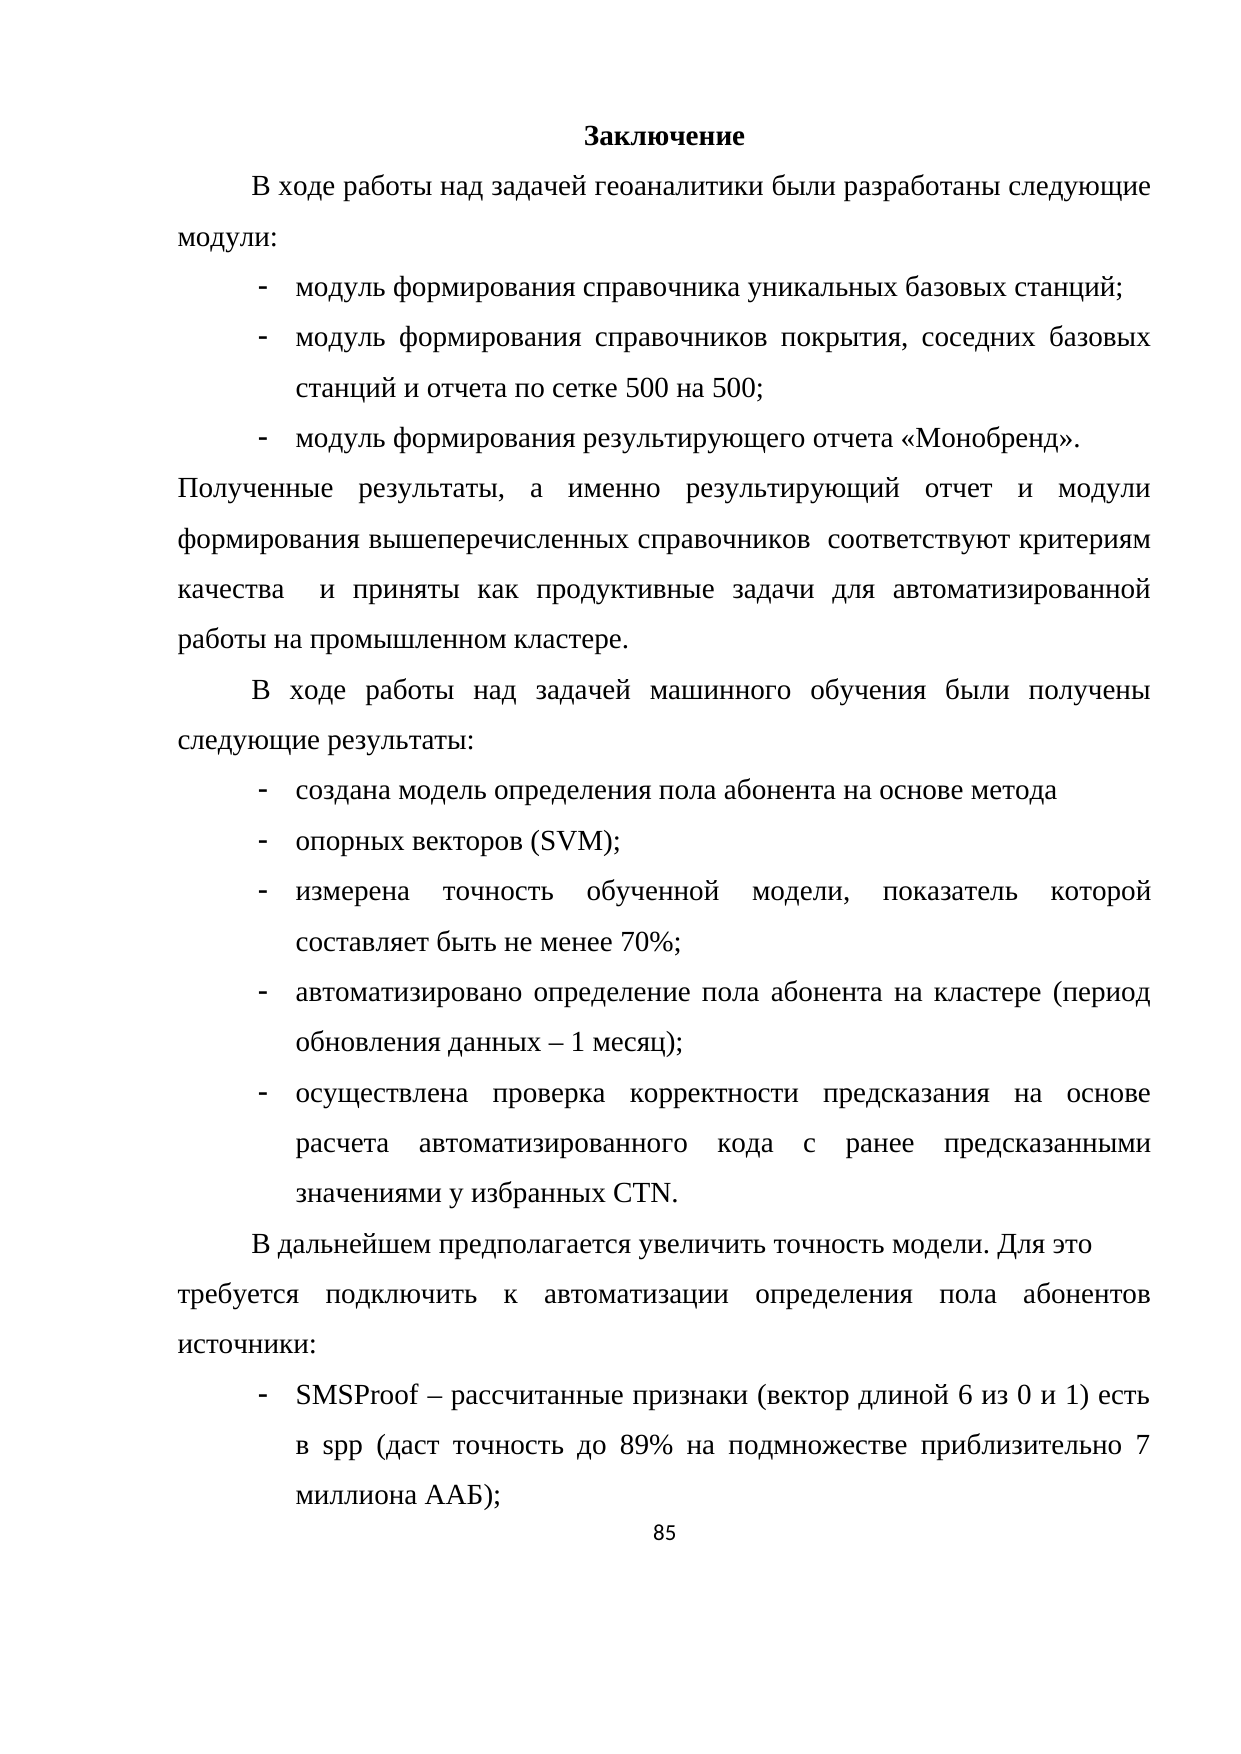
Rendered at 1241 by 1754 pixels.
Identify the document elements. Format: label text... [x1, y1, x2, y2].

text В дальнейшем предполагается увеличить точность модели. Для это [251, 1226, 1152, 1259]
text В ходе работы над задачей геоаналитики были разработаны следующие модули: [177, 168, 1152, 252]
text модуль формирования справочников покрытия, соседних базовых станций и отчета по сетке 500 на 500; [258, 319, 1152, 403]
text измерена точность обученной модели, показатель которой составляет быть не менее 70%; [258, 873, 1152, 957]
text Заключение [177, 118, 1152, 152]
text модуль формирования справочника уникальных базовых станций; [258, 269, 1152, 303]
text SMSProof – рассчитанные признаки (вектор длиной 6 из 0 и 1) есть в spp (даст точность до 89% на подмножестве приблизительно 7 миллиона ААБ); [258, 1377, 1152, 1511]
text осуществлена проверка корректности предсказания на основе расчета автоматизированного кода с ранее предсказанными значениями у избранных CTN. [258, 1075, 1152, 1209]
text Полученные результаты, а именно результирующий отчет и модули формирования вышеперечисленных справочников соответствуют критериям качества и приняты как продуктивные задачи для автоматизированной работы на промышленном кластере. [177, 471, 1152, 655]
text В ходе работы над задачей машинного обучения были получены следующие результаты: [177, 672, 1152, 756]
text модуль формирования результирующего отчета «Монобренд». [258, 420, 1152, 454]
text опорных векторов (SVM); [258, 823, 1152, 857]
text автоматизировано определение пола абонента на кластере (период обновления данных – 1 месяц); [258, 974, 1152, 1058]
text создана модель определения пола абонента на основе метода [258, 772, 1152, 806]
text требуется подключить к автоматизации определения пола абонентов источники: [177, 1276, 1152, 1360]
